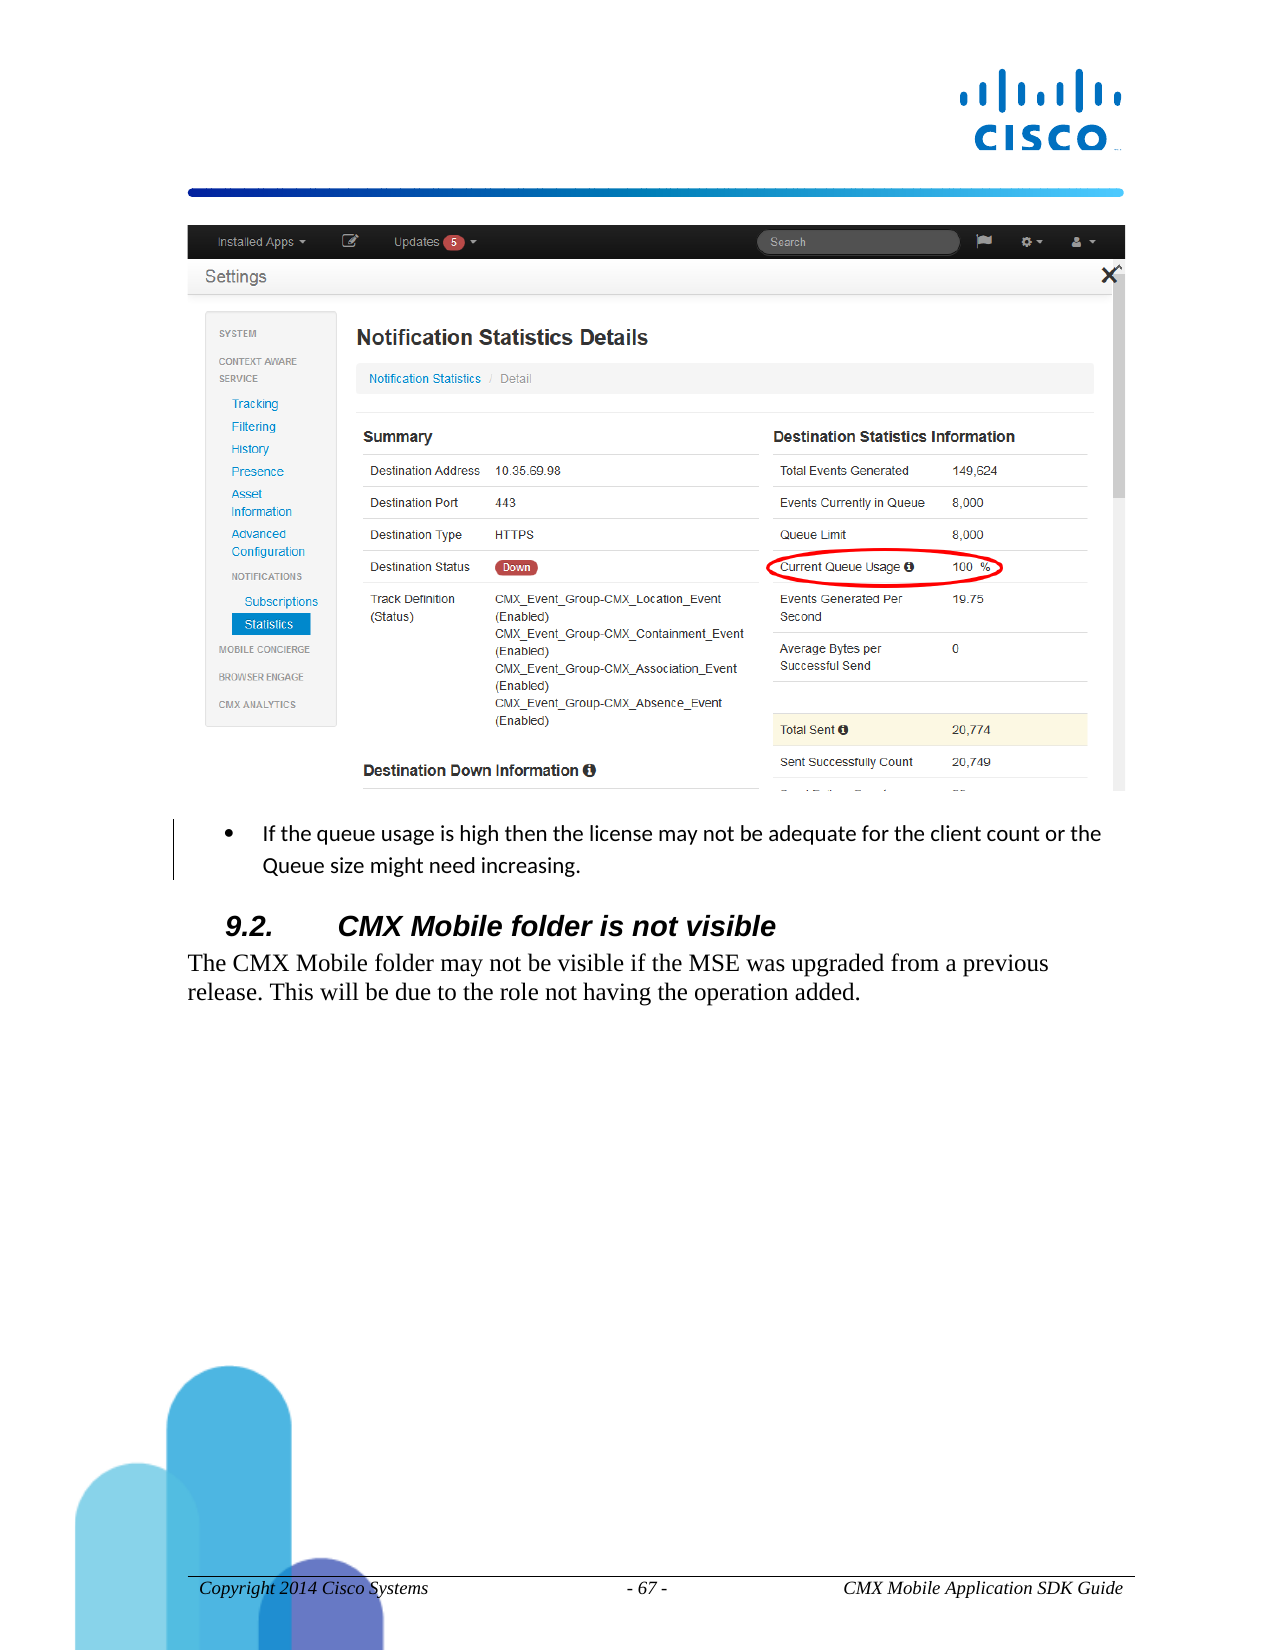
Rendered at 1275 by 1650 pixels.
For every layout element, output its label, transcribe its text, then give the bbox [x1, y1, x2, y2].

text The CMX Mobile folder may not be visible if the MSE was upgraded from a previous release. This will be due to the role not having the operation added. [187, 948, 1125, 1006]
subtitle CMX Mobile folder is not visible [225, 909, 1125, 942]
picture [74, 1365, 386, 1650]
picture [187, 225, 1125, 791]
list If the queue usage is high then the license may not be adequate for the client count or the Queue size might need increasing. [225, 819, 1125, 879]
